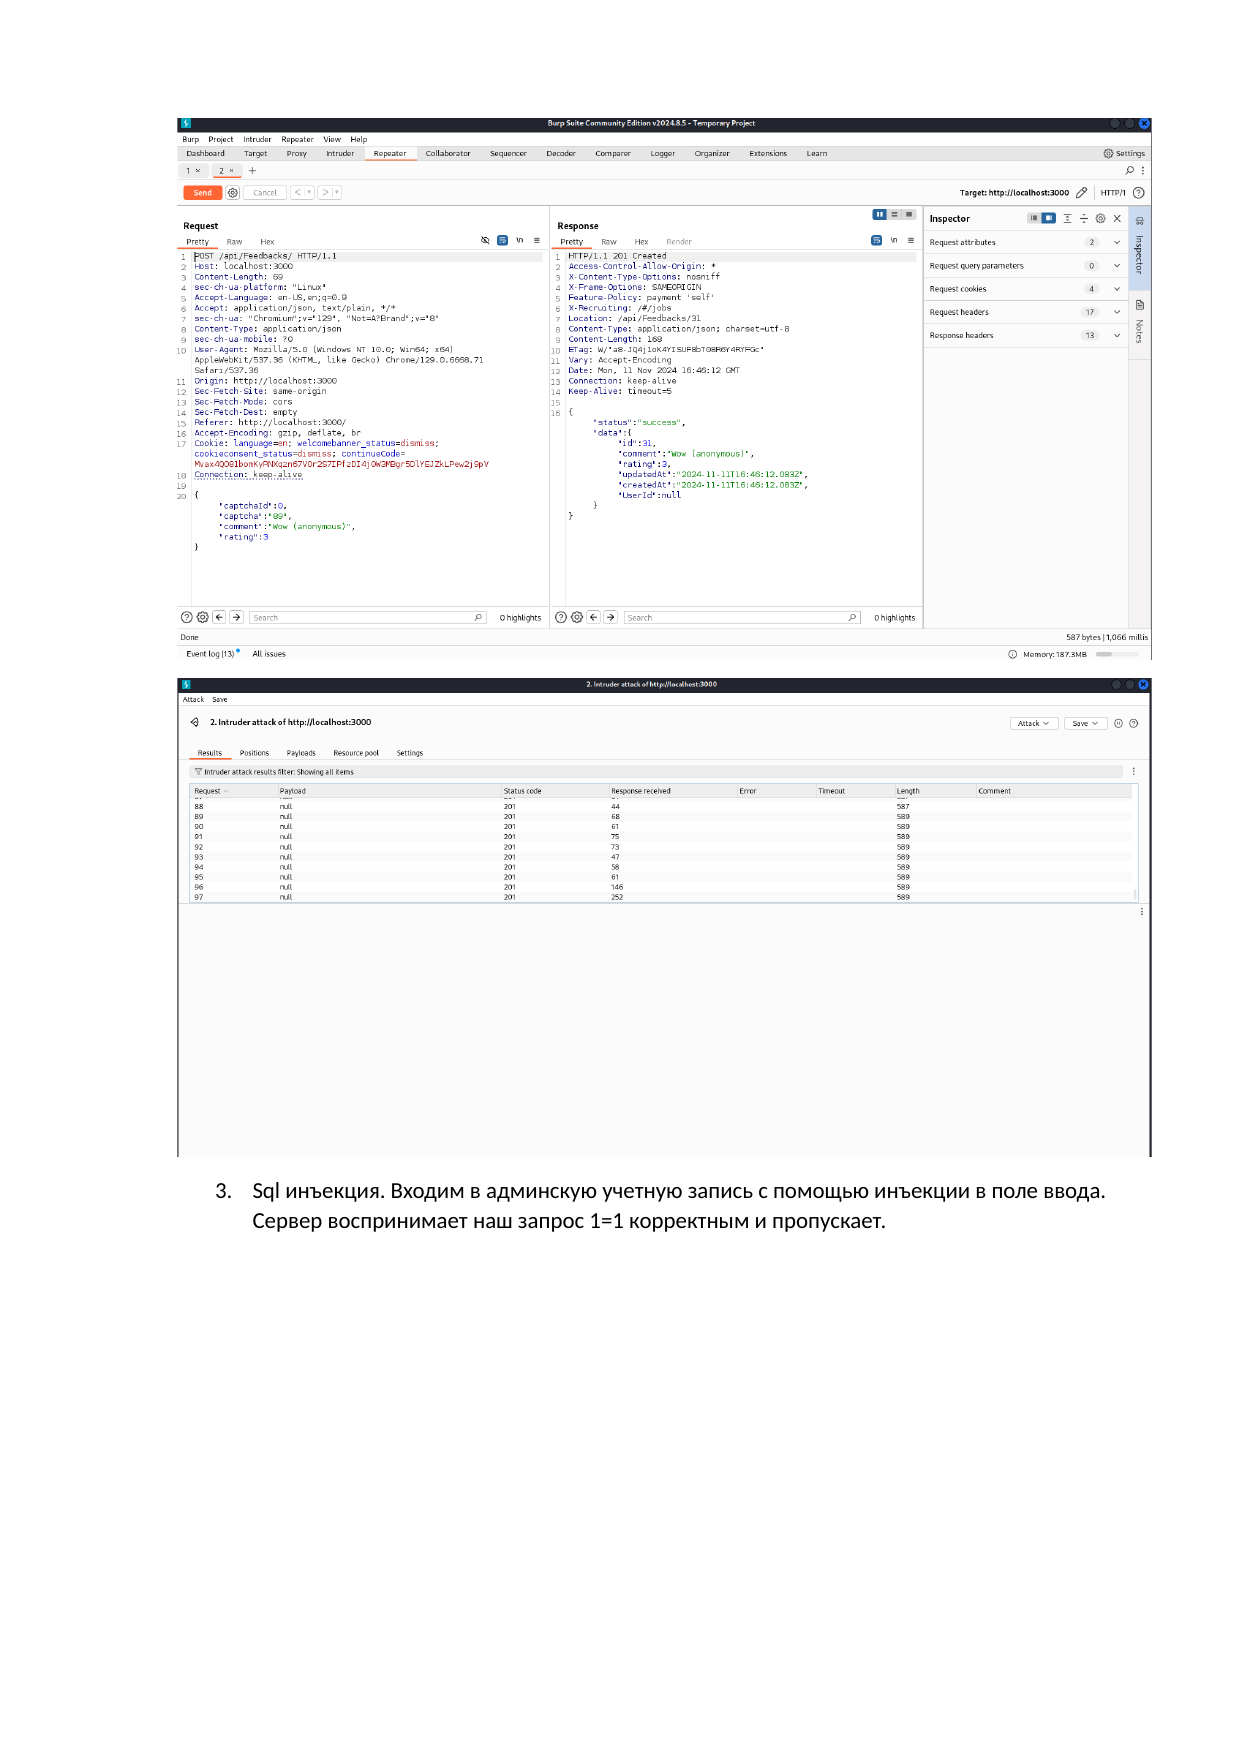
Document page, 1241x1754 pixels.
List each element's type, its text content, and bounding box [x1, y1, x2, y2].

list Сервер воспринимает наш запрос 1=1 корректным и пропускает. [252, 1206, 1152, 1234]
picture [177, 678, 1152, 1157]
list Sql инъекция. Входим в админскую учетную запись с помощью инъекции в поле ввода. [215, 1176, 1152, 1204]
picture [177, 118, 1152, 660]
